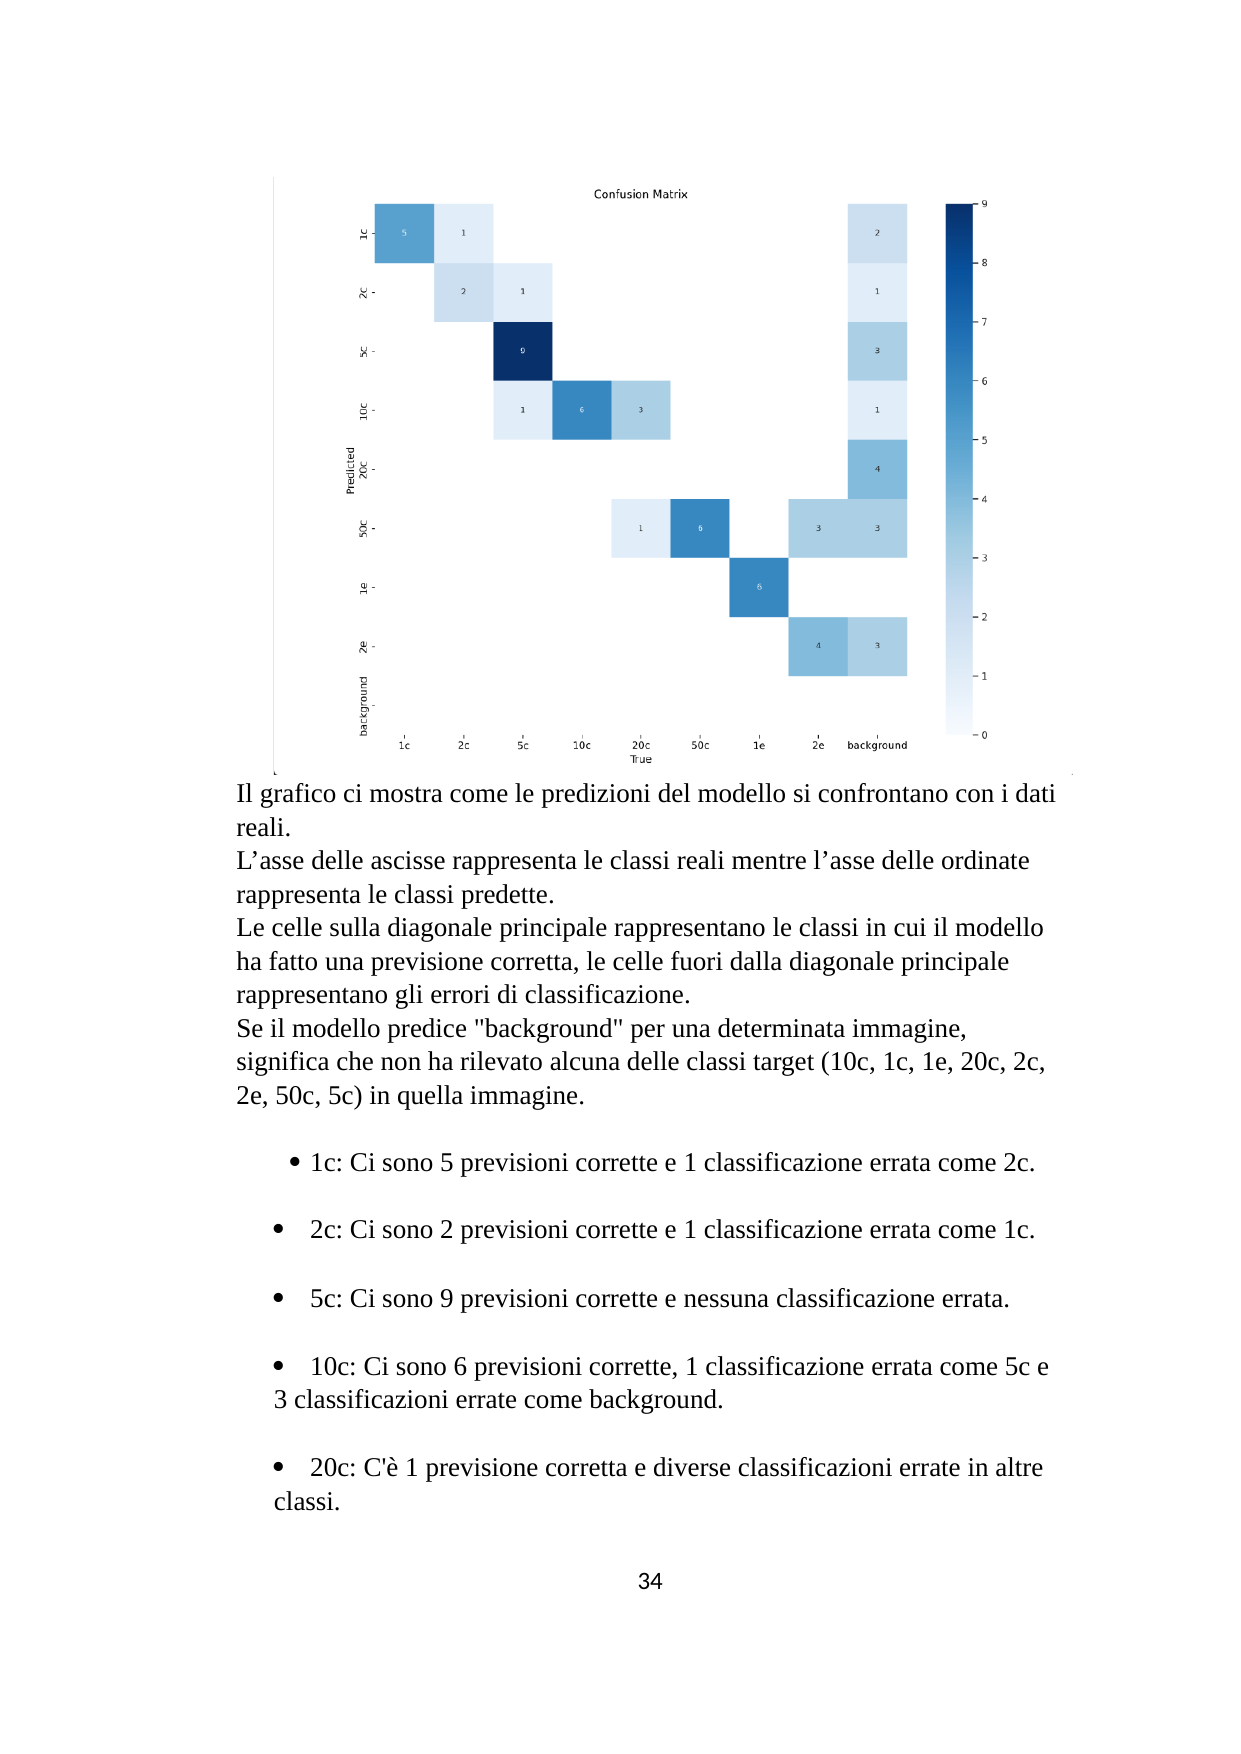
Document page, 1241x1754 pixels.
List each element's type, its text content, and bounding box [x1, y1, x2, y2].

list 5c: Ci sono 9 previsioni corrette e nessuna classificazione errata. [274, 1282, 1063, 1313]
list 2c: Ci sono 2 previsioni corrette e 1 classificazione errata come 1c. [274, 1213, 1063, 1245]
list 20c: C'è 1 previsione corretta e diverse classificazioni errate in altre classi. [274, 1452, 1063, 1516]
text Il grafico ci mostra come le predizioni del modello si confrontano con i dati reali. [236, 777, 1063, 842]
text Se il modello predice "background" per una determinata immagine, significa che non ha rilevato alcuna delle classi target (10c, 1c, 1e, 20c, 2c, 2e, 50c, 5c) in quella immagine. [236, 1012, 1063, 1110]
picture [273, 177, 1073, 775]
text Le celle sulla diagonale principale rappresentano le classi in cui il modello ha fatto una previsione corretta, le celle fuori dalla diagonale principale rappresentano gli errori di classificazione. [236, 911, 1063, 1009]
list 10c: Ci sono 6 previsioni corrette, 1 classificazione errata come 5c e 3 classificazioni errate come background. [274, 1350, 1063, 1415]
list 1c: Ci sono 5 previsioni corrette e 1 classificazione errata come 2c. [290, 1146, 1063, 1177]
text L’asse delle ascisse rappresenta le classi reali mentre l’asse delle ordinate rappresenta le classi predette. [236, 844, 1063, 909]
